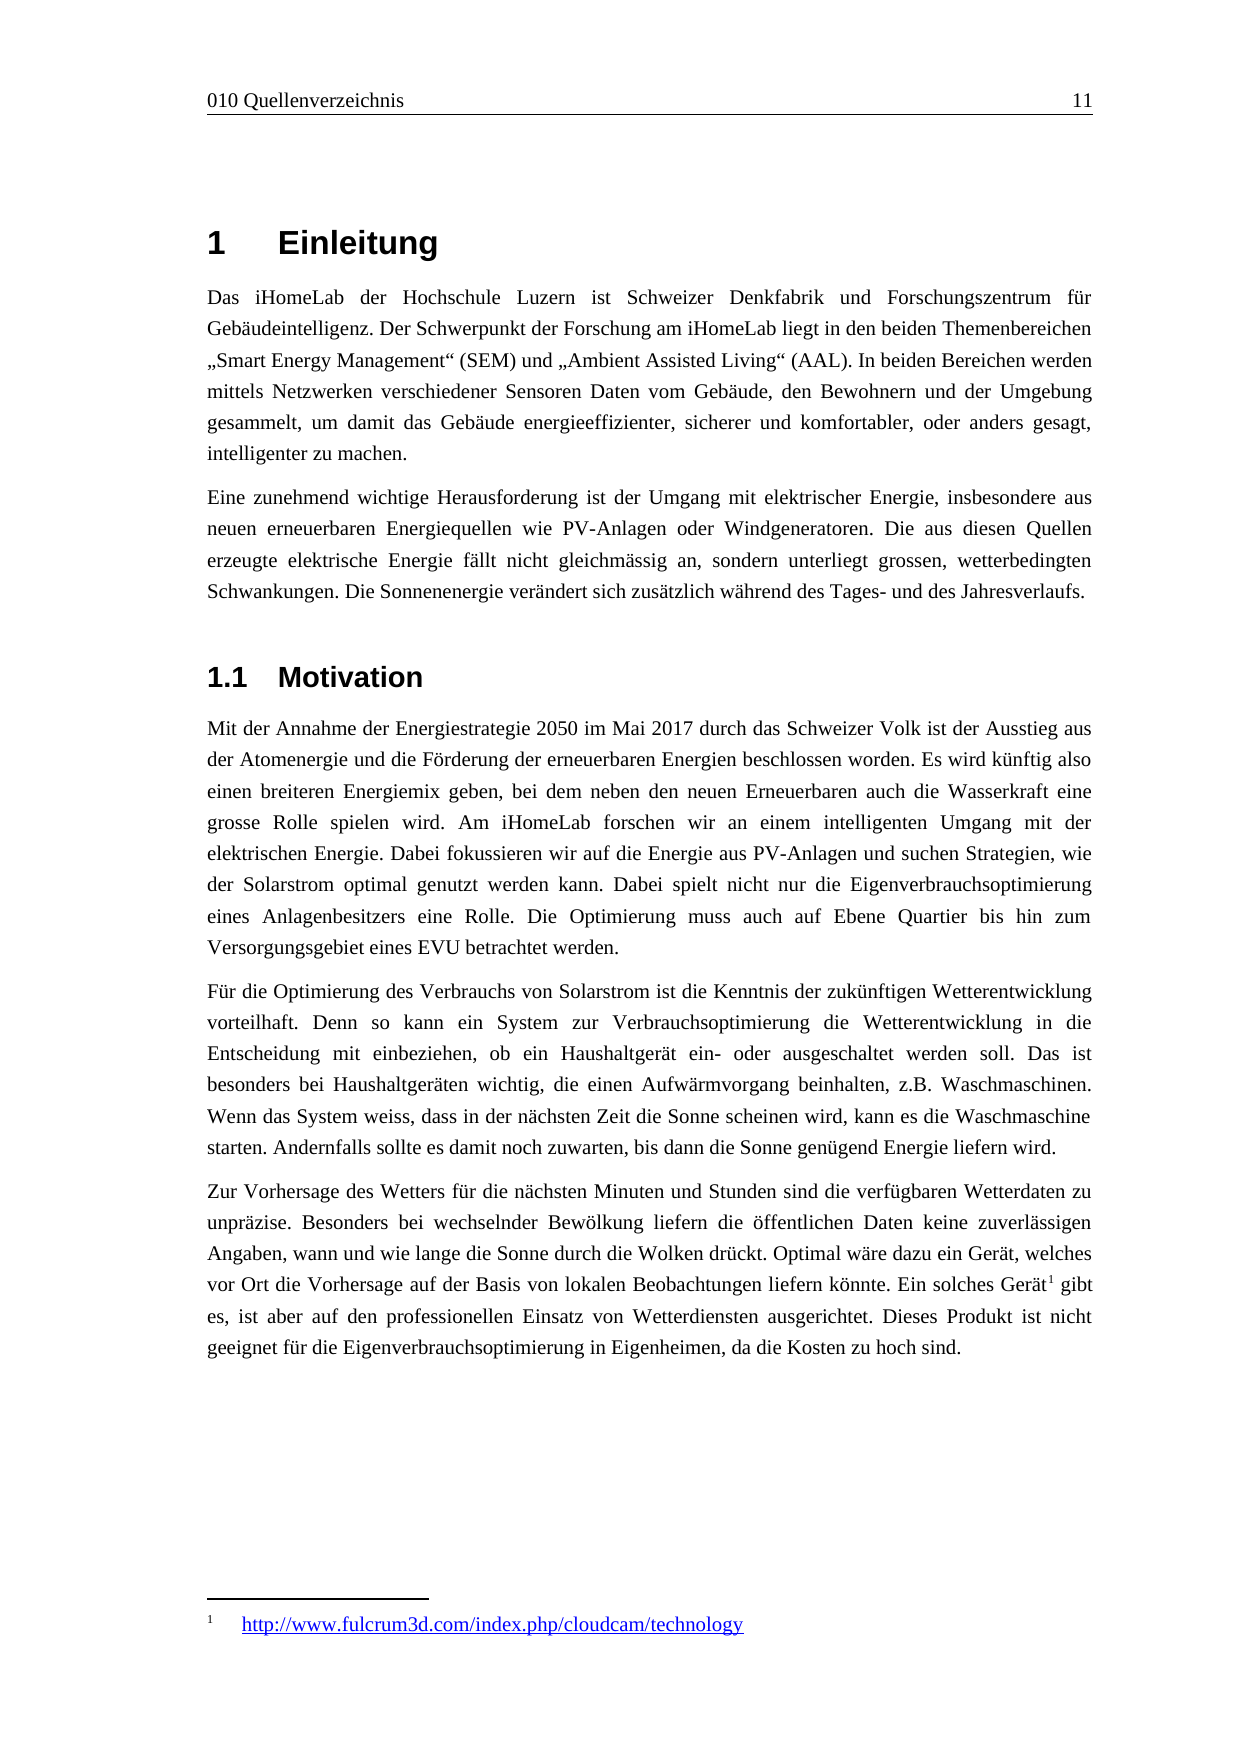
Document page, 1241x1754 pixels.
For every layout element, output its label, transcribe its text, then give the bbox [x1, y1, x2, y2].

subtitle Einleitung [207, 223, 1093, 261]
text Für die Optimierung des Verbrauchs von Solarstrom ist die Kenntnis der zukünftigen Wetterentwicklung vorteilhaft. Denn so kann ein System zur Verbrauchsoptimierung die Wetterentwicklung in die Entscheidung mit einbeziehen, ob ein Haushaltgerät ein- oder ausgeschaltet werden soll. Das ist besonders bei Haushaltgeräten wichtig, die einen Aufwärmvorgang beinhalten, z.B. Waschmaschinen. Wenn das System weiss, dass in der nächsten Zeit die Sonne scheinen wird, kann es die Waschmaschine starten. Andernfalls sollte es damit noch zuwarten, bis dann die Sonne genügend Energie liefern wird. [207, 979, 1093, 1159]
subtitle Motivation [207, 660, 1093, 694]
text Eine zunehmend wichtige Herausforderung ist der Umgang mit elektrischer Energie, insbesondere aus neuen erneuerbaren Energiequellen wie PV-Anlagen oder Windgeneratoren. Die aus diesen Quellen erzeugte elektrische Energie fällt nicht gleichmässig an, sondern unterliegt grossen, wetterbedingten Schwankungen. Die Sonnenenergie verändert sich zusätzlich während des Tages- und des Jahresverlaufs. [207, 485, 1093, 603]
text Das iHomeLab der Hochschule Luzern ist Schweizer Denkfabrik und Forschungszentrum für Gebäudeintelligenz. Der Schwerpunkt der Forschung am iHomeLab liegt in den beiden Themenbereichen „Smart Energy Management“ (SEM) und „Ambient Assisted Living“ (AAL). In beiden Bereichen werden mittels Netzwerken verschiedener Sensoren Daten vom Gebäude, den Bewohnern und der Umgebung gesammelt, um damit das Gebäude energieeffizienter, sicherer und komfortabler, oder anders gesagt, intelligenter zu machen. [207, 285, 1093, 465]
text Mit der Annahme der Energiestrategie 2050 im Mai 2017 durch das Schweizer Volk ist der Ausstieg aus der Atomenergie und die Förderung der erneuerbaren Energien beschlossen worden. Es wird künftig also einen breiteren Energiemix geben, bei dem neben den neuen Erneuerbaren auch die Wasserkraft eine grosse Rolle spielen wird. Am iHomeLab forschen wir an einem intelligenten Umgang mit der elektrischen Energie. Dabei fokussieren wir auf die Energie aus PV-Anlagen und suchen Strategien, wie der Solarstrom optimal genutzt werden kann. Dabei spielt nicht nur die Eigenverbrauchsoptimierung eines Anlagenbesitzers eine Rolle. Die Optimierung muss auch auf Ebene Quartier bis hin zum Versorgungsgebiet eines EVU betrachtet werden. [207, 716, 1093, 959]
text Zur Vorhersage des Wetters für die nächsten Minuten und Stunden sind die verfügbaren Wetterdaten zu unpräzise. Besonders bei wechselnder Bewölkung liefern die öffentlichen Daten keine zuverlässigen Angaben, wann und wie lange die Sonne durch die Wolken drückt. Optimal wäre dazu ein Gerät, welches vor Ort die Vorhersage auf der Basis von lokalen Beobachtungen liefern könnte. Ein solches Gerät gibt es, ist aber auf den professionellen Einsatz von Wetterdiensten ausgerichtet. Dieses Produkt ist nicht geeignet für die Eigenverbrauchsoptimierung in Eigenheimen, da die Kosten zu hoch sind. [207, 1179, 1093, 1359]
